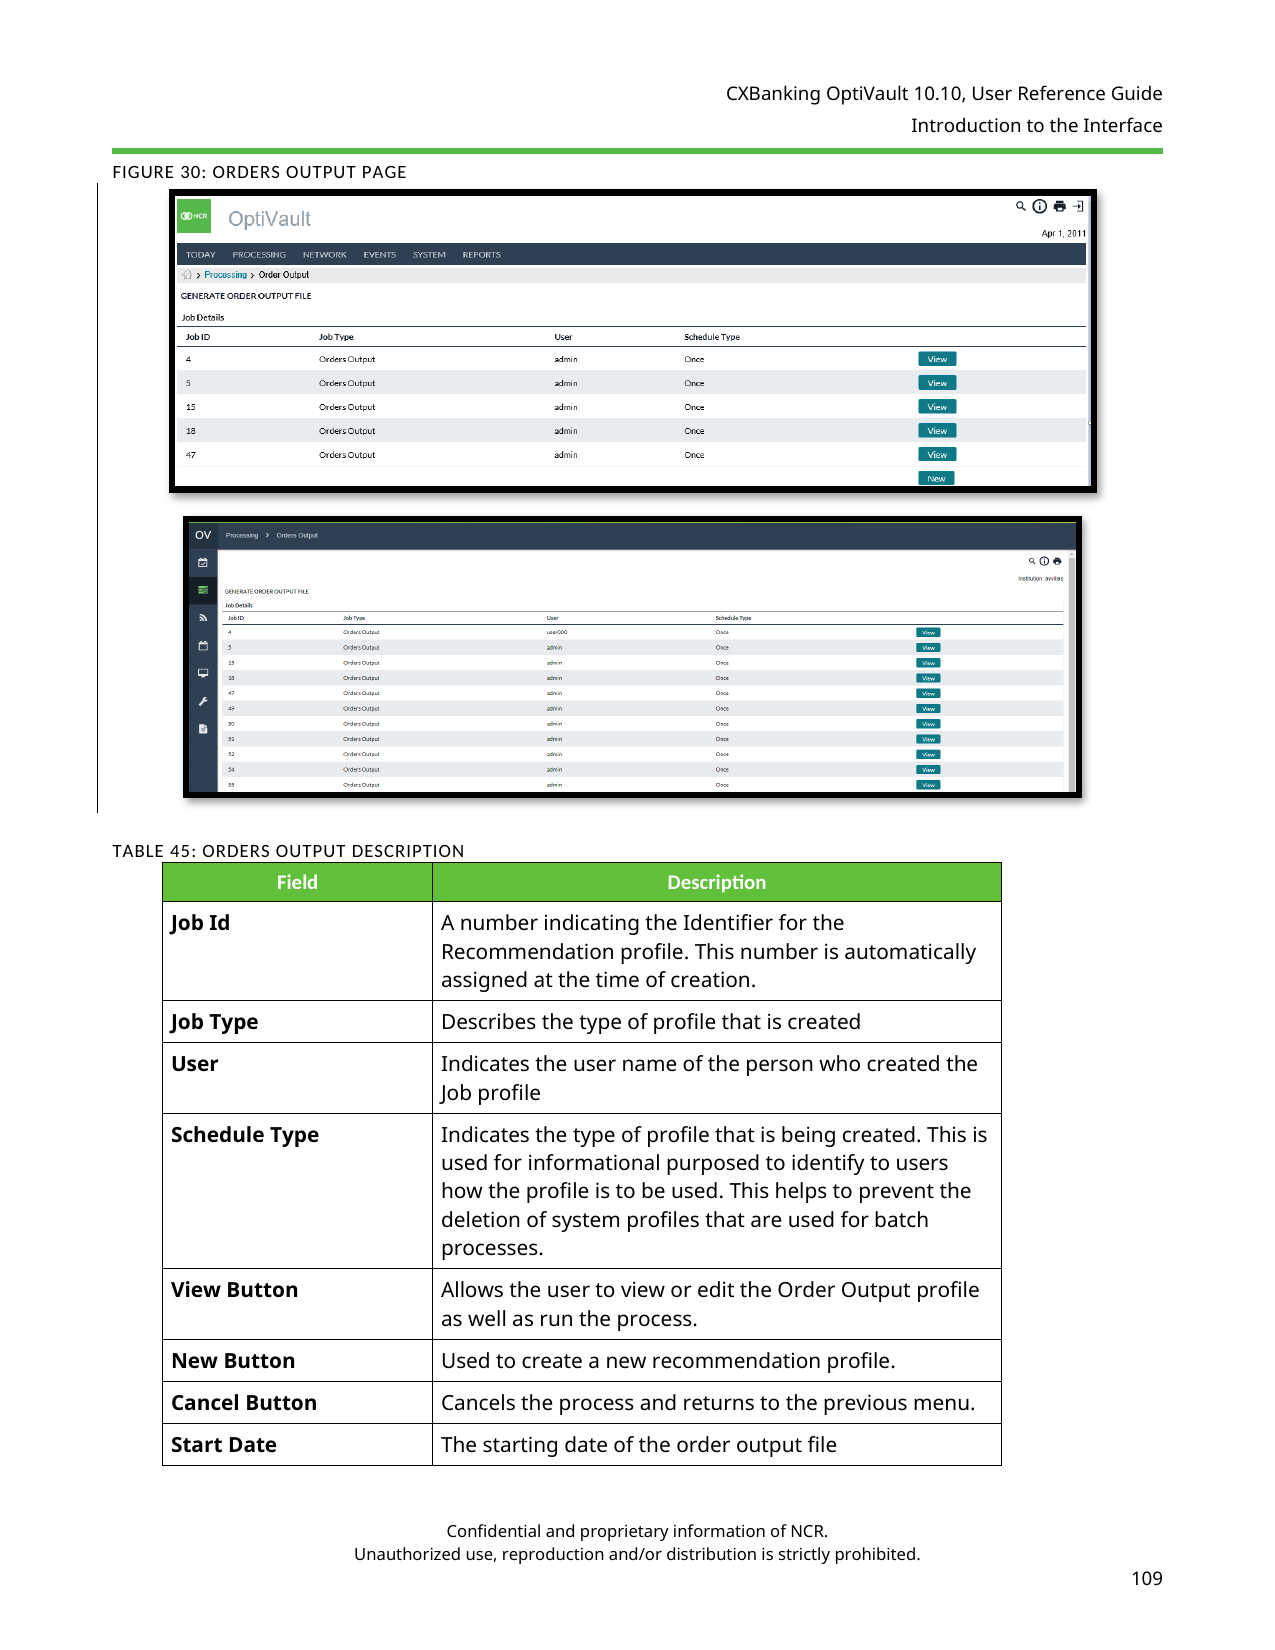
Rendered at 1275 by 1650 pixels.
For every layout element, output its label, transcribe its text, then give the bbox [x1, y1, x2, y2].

table_cell Indicates the user name of the person who created the Job profile [433, 1043, 1001, 1112]
table_header Description [433, 863, 1001, 901]
table_cell User [163, 1043, 432, 1112]
table_cell Indicates the type of profile that is being created. This is used for informational purposed to identify to users how the profile is to be used. This helps to prevent the deletion of system profiles that are used for batch processes. [433, 1114, 1001, 1268]
picture [189, 522, 1076, 792]
table_cell Start Date [163, 1424, 432, 1464]
table_cell Job Type [163, 1001, 432, 1042]
picture [175, 196, 1091, 486]
table_cell View Button [163, 1269, 432, 1339]
table_cell Cancels the process and returns to the previous menu. [433, 1382, 1001, 1423]
table_cell A number indicating the Identifier for the Recommendation profile. This number is automatically assigned at the time of creation. [433, 902, 1001, 1000]
table_cell Cancel Button [163, 1382, 432, 1423]
table_cell Allows the user to view or edit the Order Output profile as well as run the process. [433, 1269, 1001, 1339]
table_header Field [163, 863, 432, 901]
table_cell Describes the type of profile that is created [433, 1001, 1001, 1042]
table_cell Job Id [163, 902, 432, 1000]
table_cell New Button [163, 1340, 432, 1381]
table_cell Used to create a new recommendation profile. [433, 1340, 1001, 1381]
table_cell Schedule Type [163, 1114, 432, 1268]
table_cell The starting date of the order output file [433, 1424, 1001, 1464]
